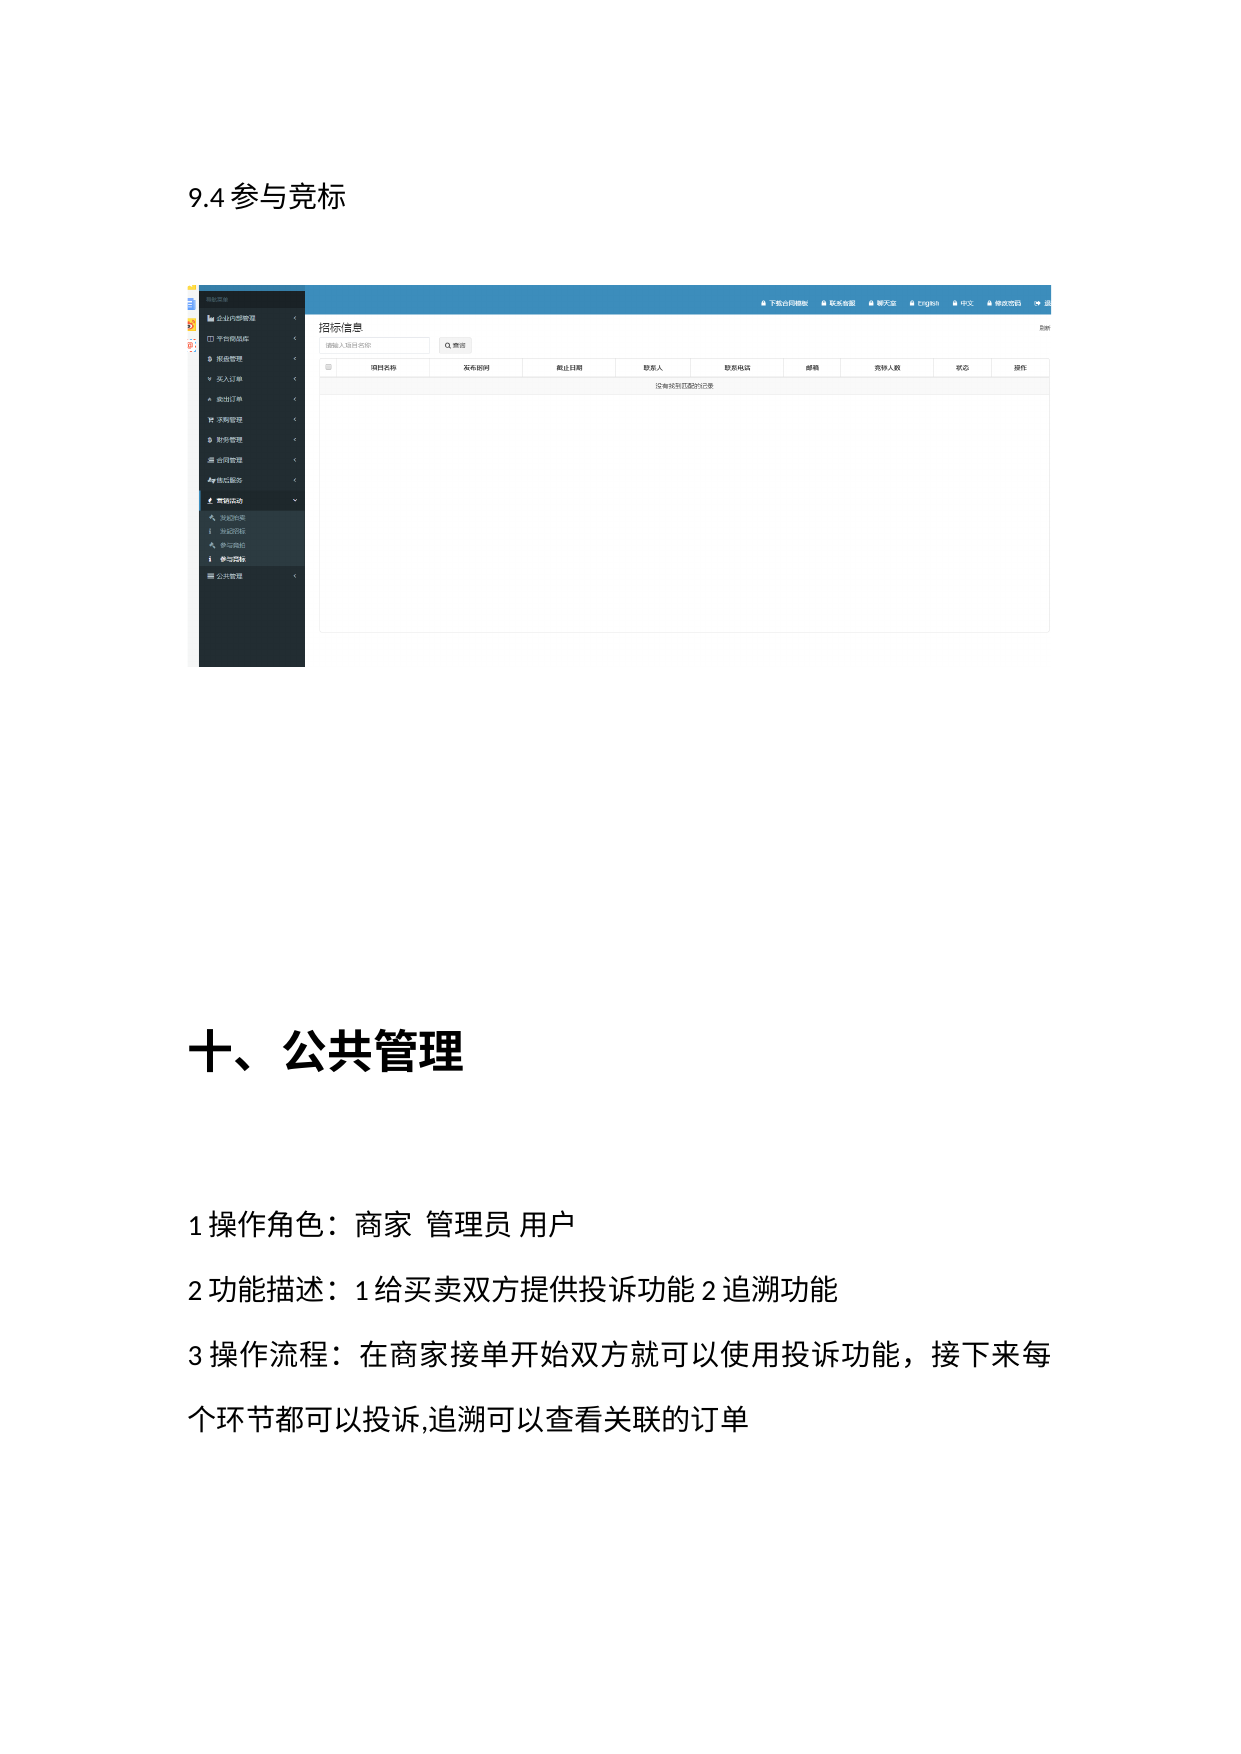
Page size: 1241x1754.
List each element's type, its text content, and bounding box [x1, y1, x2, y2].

subtitle 9.4参与竞标 [187, 162, 1053, 227]
subtitle 公共管理 [187, 1000, 1053, 1097]
text 1操作角色：商家 管理员 用户 [187, 1190, 1053, 1255]
picture [187, 285, 1052, 667]
text 2功能描述：1给买卖双方提供投诉功能2追溯功能 [187, 1255, 1053, 1320]
text 3操作流程：在商家接单开始双方就可以使用投诉功能，接下来每个环节都可以投诉,追溯可以查看关联的订单 [187, 1320, 1053, 1450]
